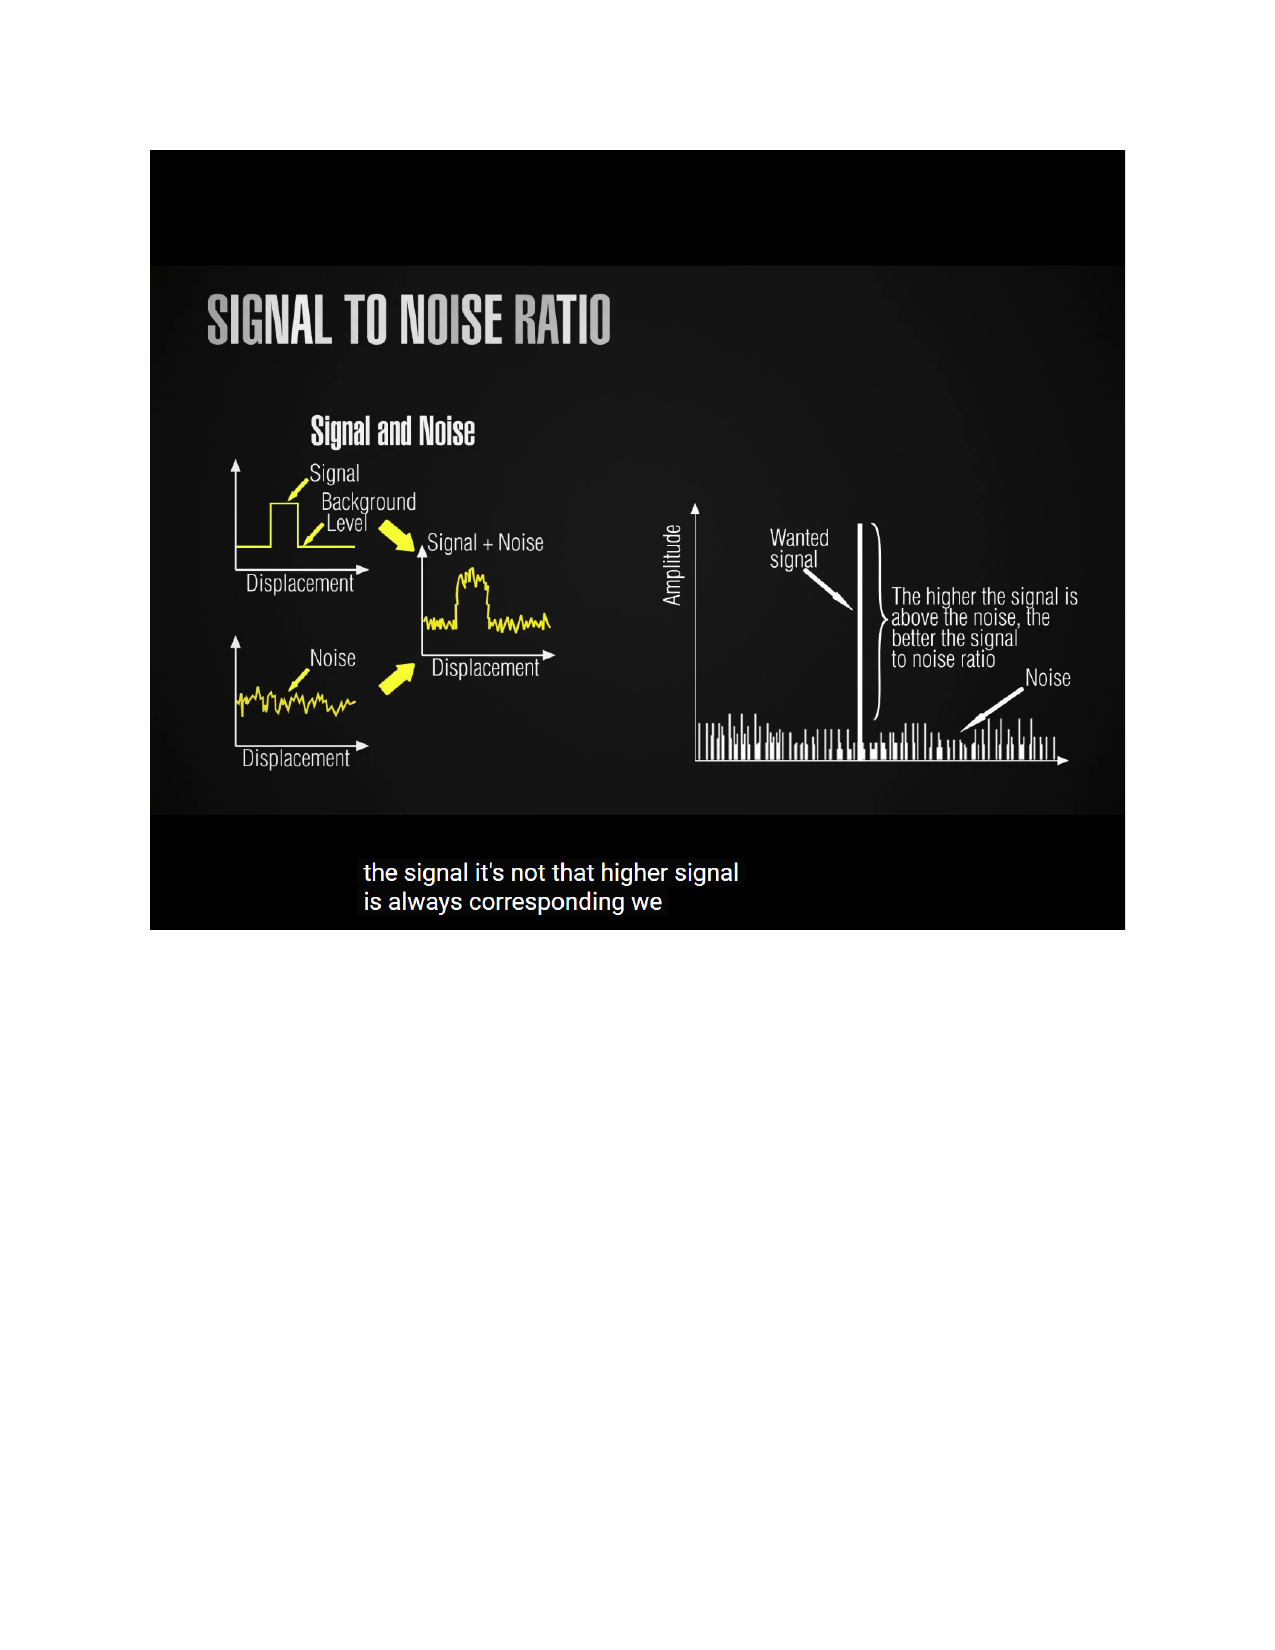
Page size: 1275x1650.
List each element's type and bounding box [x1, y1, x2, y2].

picture [150, 150, 1125, 930]
